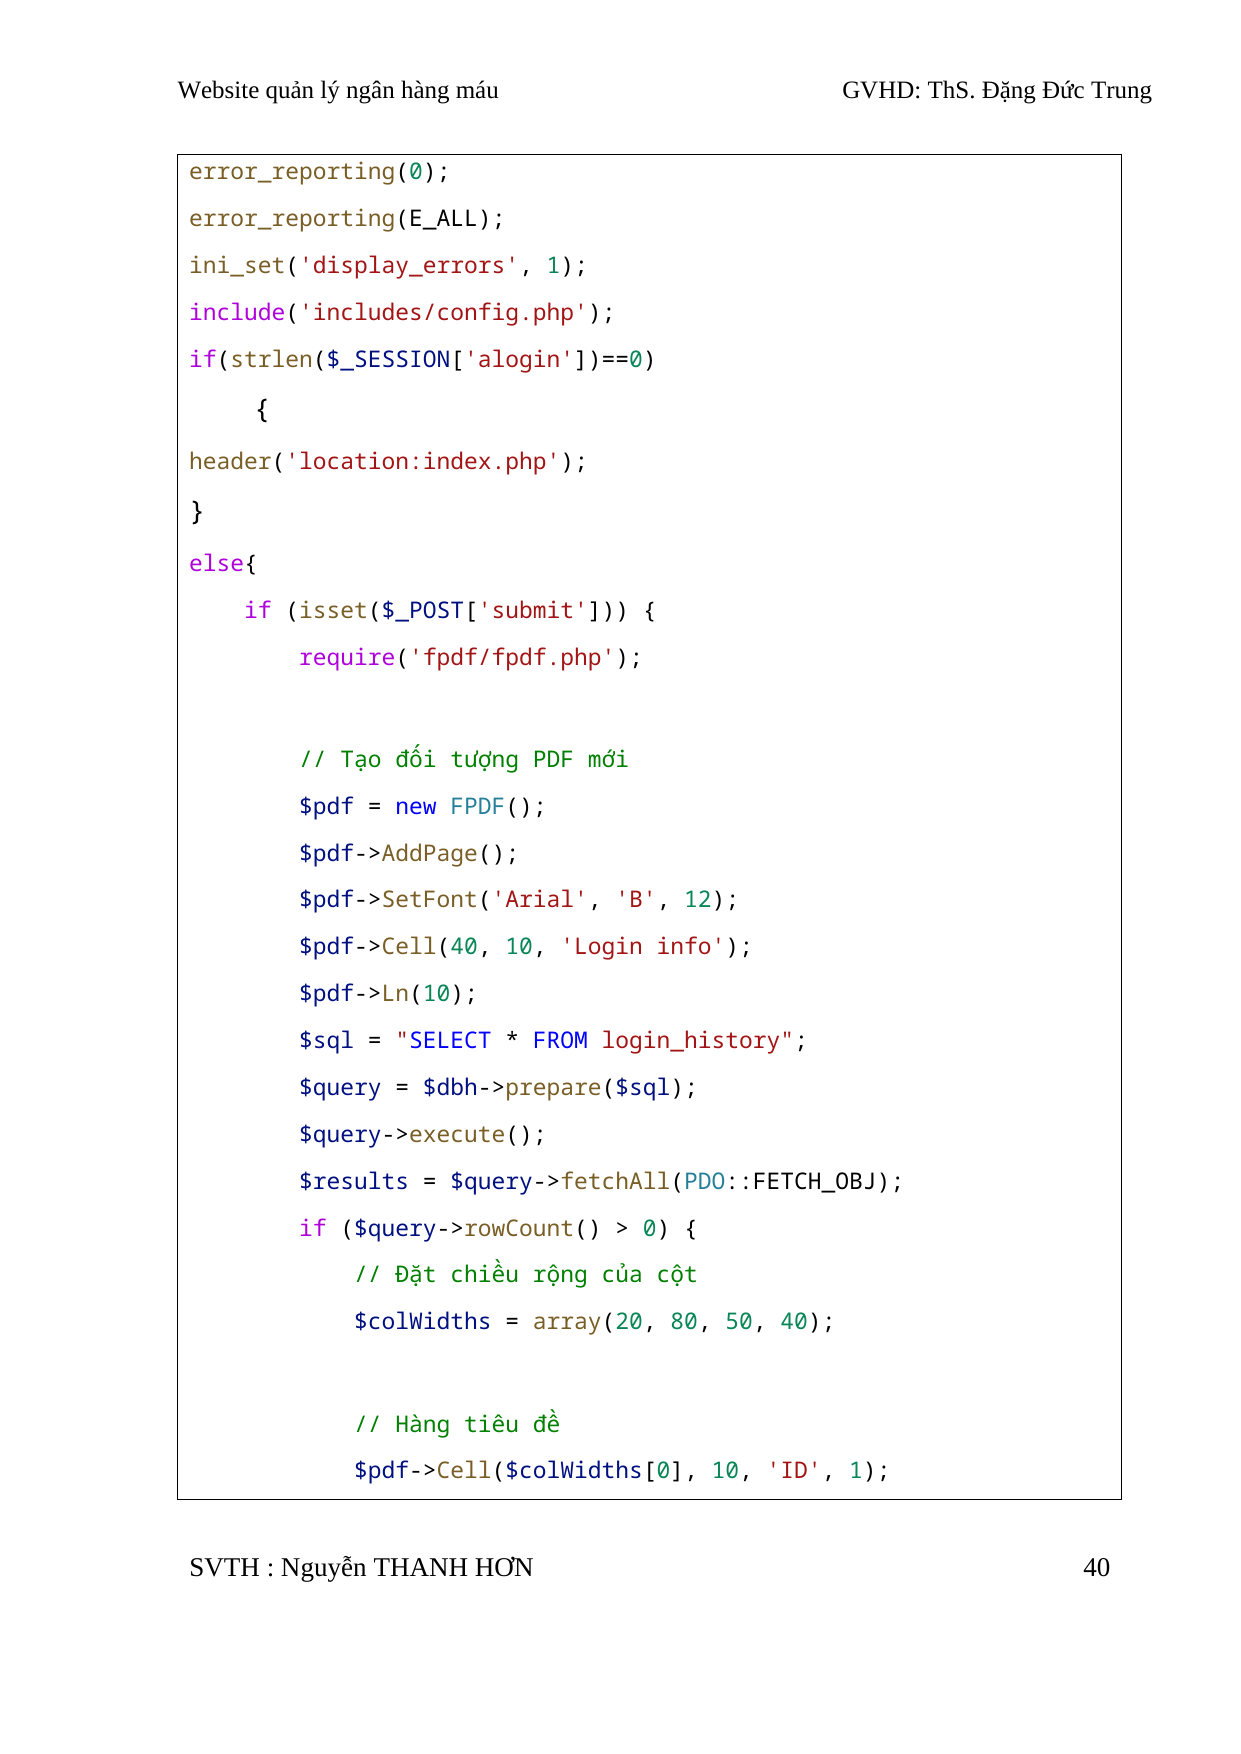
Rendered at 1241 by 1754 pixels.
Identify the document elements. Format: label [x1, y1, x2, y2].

table_header [178, 155, 1121, 1499]
